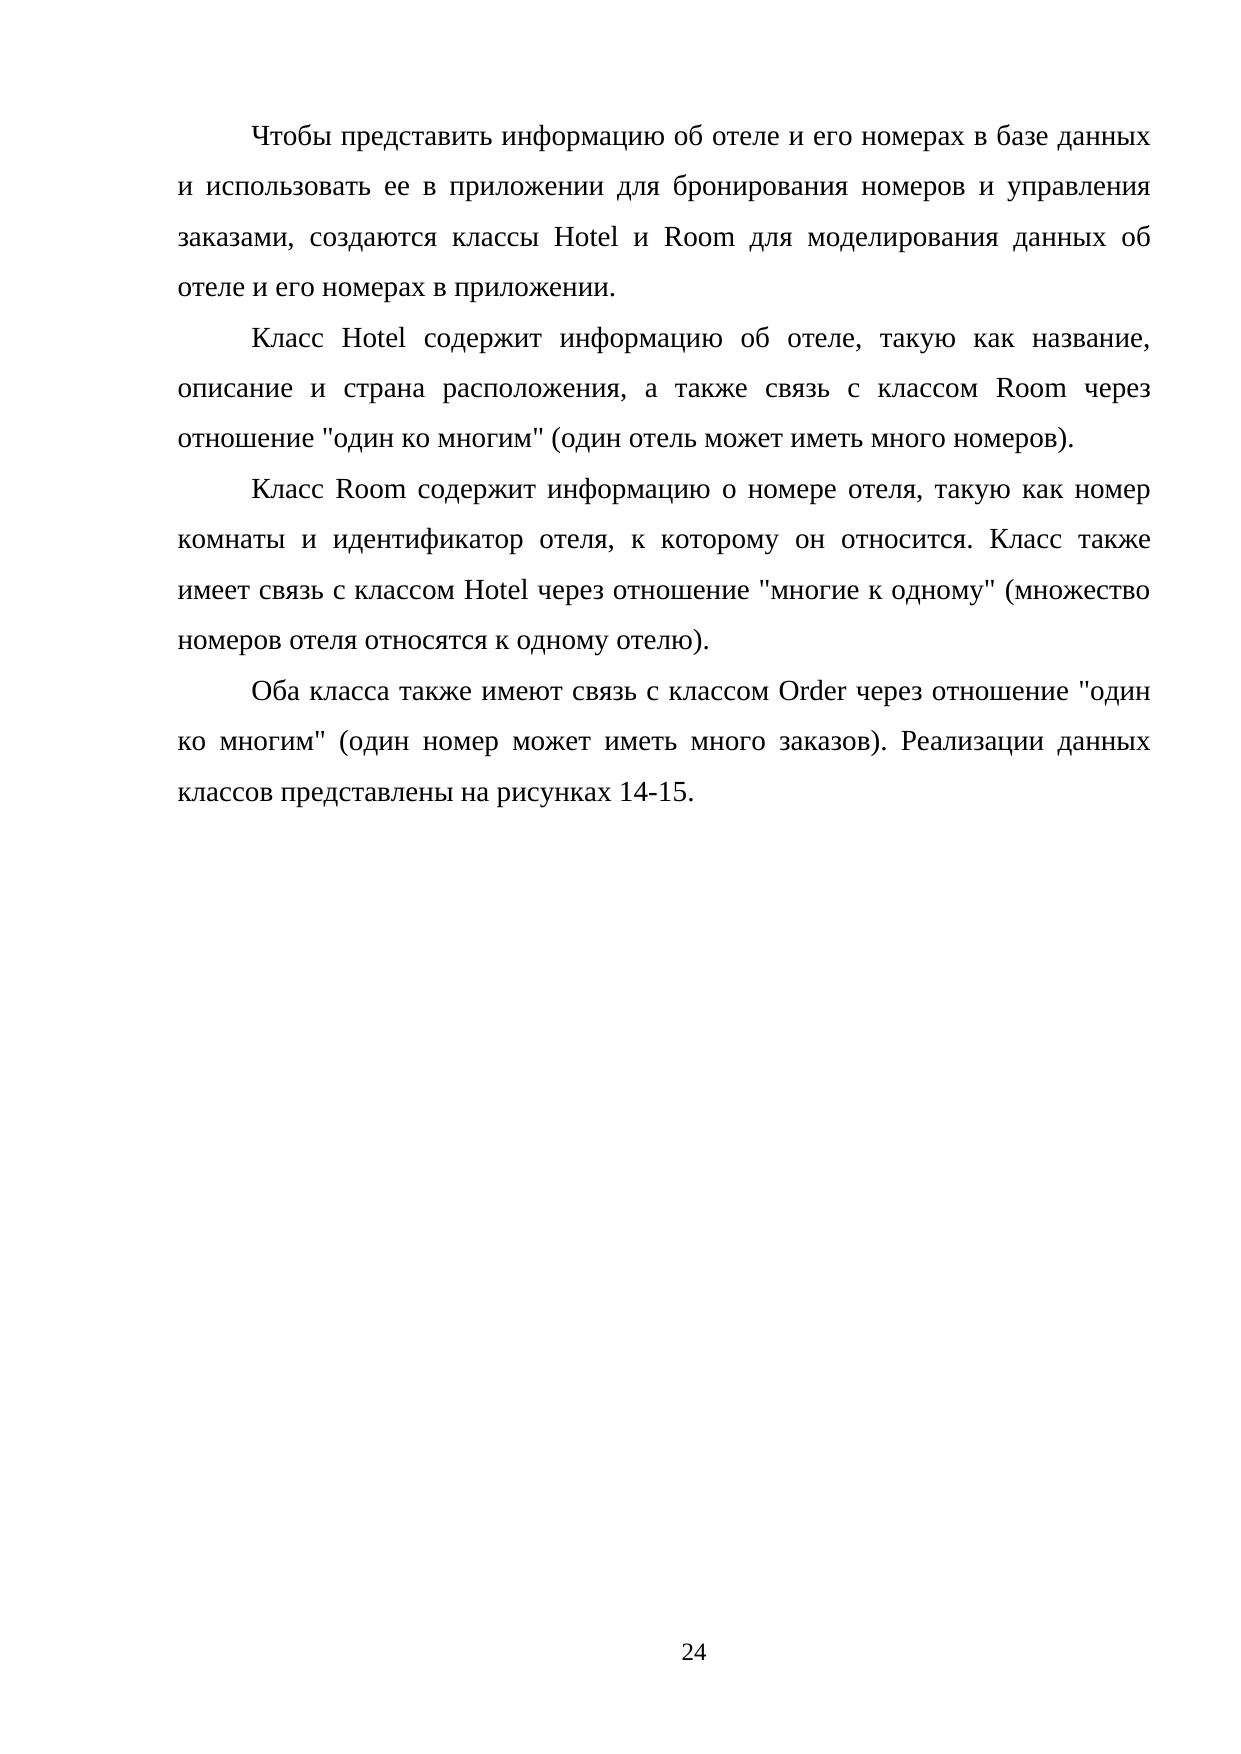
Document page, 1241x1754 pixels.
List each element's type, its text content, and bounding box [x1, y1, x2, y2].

text Чтобы представить информацию об отеле и его номерах в базе данных и использовать ее в приложении для бронирования номеров и управления заказами, создаются классы Hotel и Room для моделирования данных об отеле и его номерах в приложении. [177, 118, 1152, 303]
text Оба класса также имеют связь с классом Order через отношение "один ко многим" (один номер может иметь много заказов). Реализации данных классов представлены на рисунках 14-15. [177, 673, 1152, 807]
text Класс Hotel содержит информацию об отеле, такую как название, описание и страна расположения, а также связь с классом Room через отношение "один ко многим" (один отель может иметь много номеров). [177, 320, 1152, 454]
text Класс Room содержит информацию о номере отеля, такую как номер комнаты и идентификатор отеля, к которому он относится. Класс также имеет связь с классом Hotel через отношение "многие к одному" (множество номеров отеля относятся к одному отелю). [177, 471, 1152, 656]
